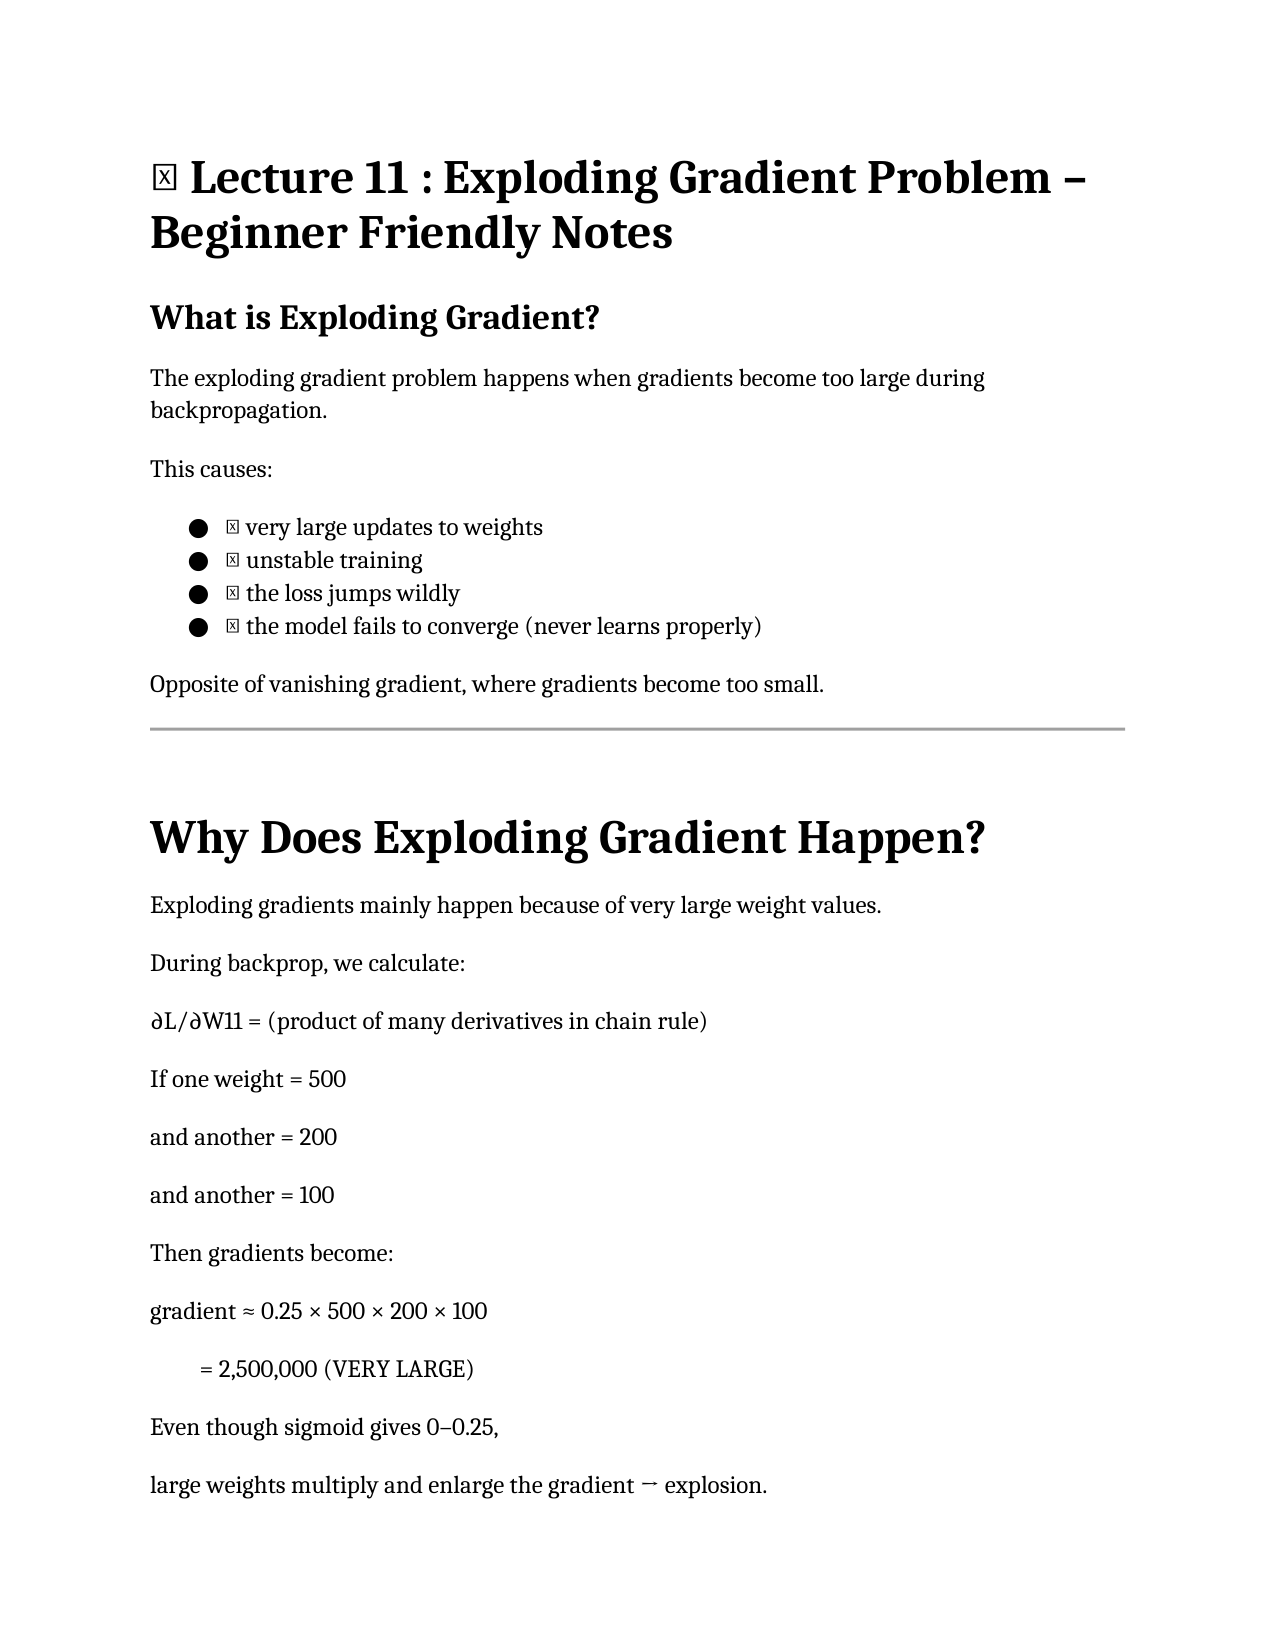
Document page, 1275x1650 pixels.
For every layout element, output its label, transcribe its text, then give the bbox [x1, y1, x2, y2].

text large weights multiply and enlarge the gradient → explosion. [150, 1471, 1125, 1500]
text If one weight = 500 [150, 1065, 1125, 1093]
list 🚨 the model fails to converge (never learns properly) [187, 612, 1125, 640]
text Opposite of vanishing gradient, where gradients become too small. [150, 669, 1125, 698]
text and another = 100 [150, 1181, 1125, 1209]
text gradient ≈ 0.25 × 500 × 200 × 100 [150, 1297, 1125, 1326]
list 🚨 unstable training [187, 546, 1125, 574]
list 🚨 the loss jumps wildly [187, 578, 1125, 607]
text This causes: [150, 454, 1125, 483]
text Even though sigmoid gives 0–0.25, [150, 1413, 1125, 1442]
text = 2,500,000 (VERY LARGE) [150, 1355, 1125, 1384]
text The exploding gradient problem happens when gradients become too large during backpropagation. [150, 363, 1125, 425]
subtitle 📘 Lecture 11 : Exploding Gradient Problem – Beginner Friendly Notes [150, 150, 1125, 260]
subtitle Why Does Exploding Gradient Happen? [150, 811, 1125, 866]
text Then gradients become: [150, 1239, 1125, 1268]
subtitle What is Exploding Gradient? [150, 298, 1125, 338]
list 🚨 very large updates to weights [187, 512, 1125, 541]
text Exploding gradients mainly happen because of very large weight values. [150, 891, 1125, 919]
text and another = 200 [150, 1123, 1125, 1152]
text ∂L/∂W11 = (product of many derivatives in chain rule) [150, 1007, 1125, 1036]
text During backprop, we calculate: [150, 949, 1125, 977]
